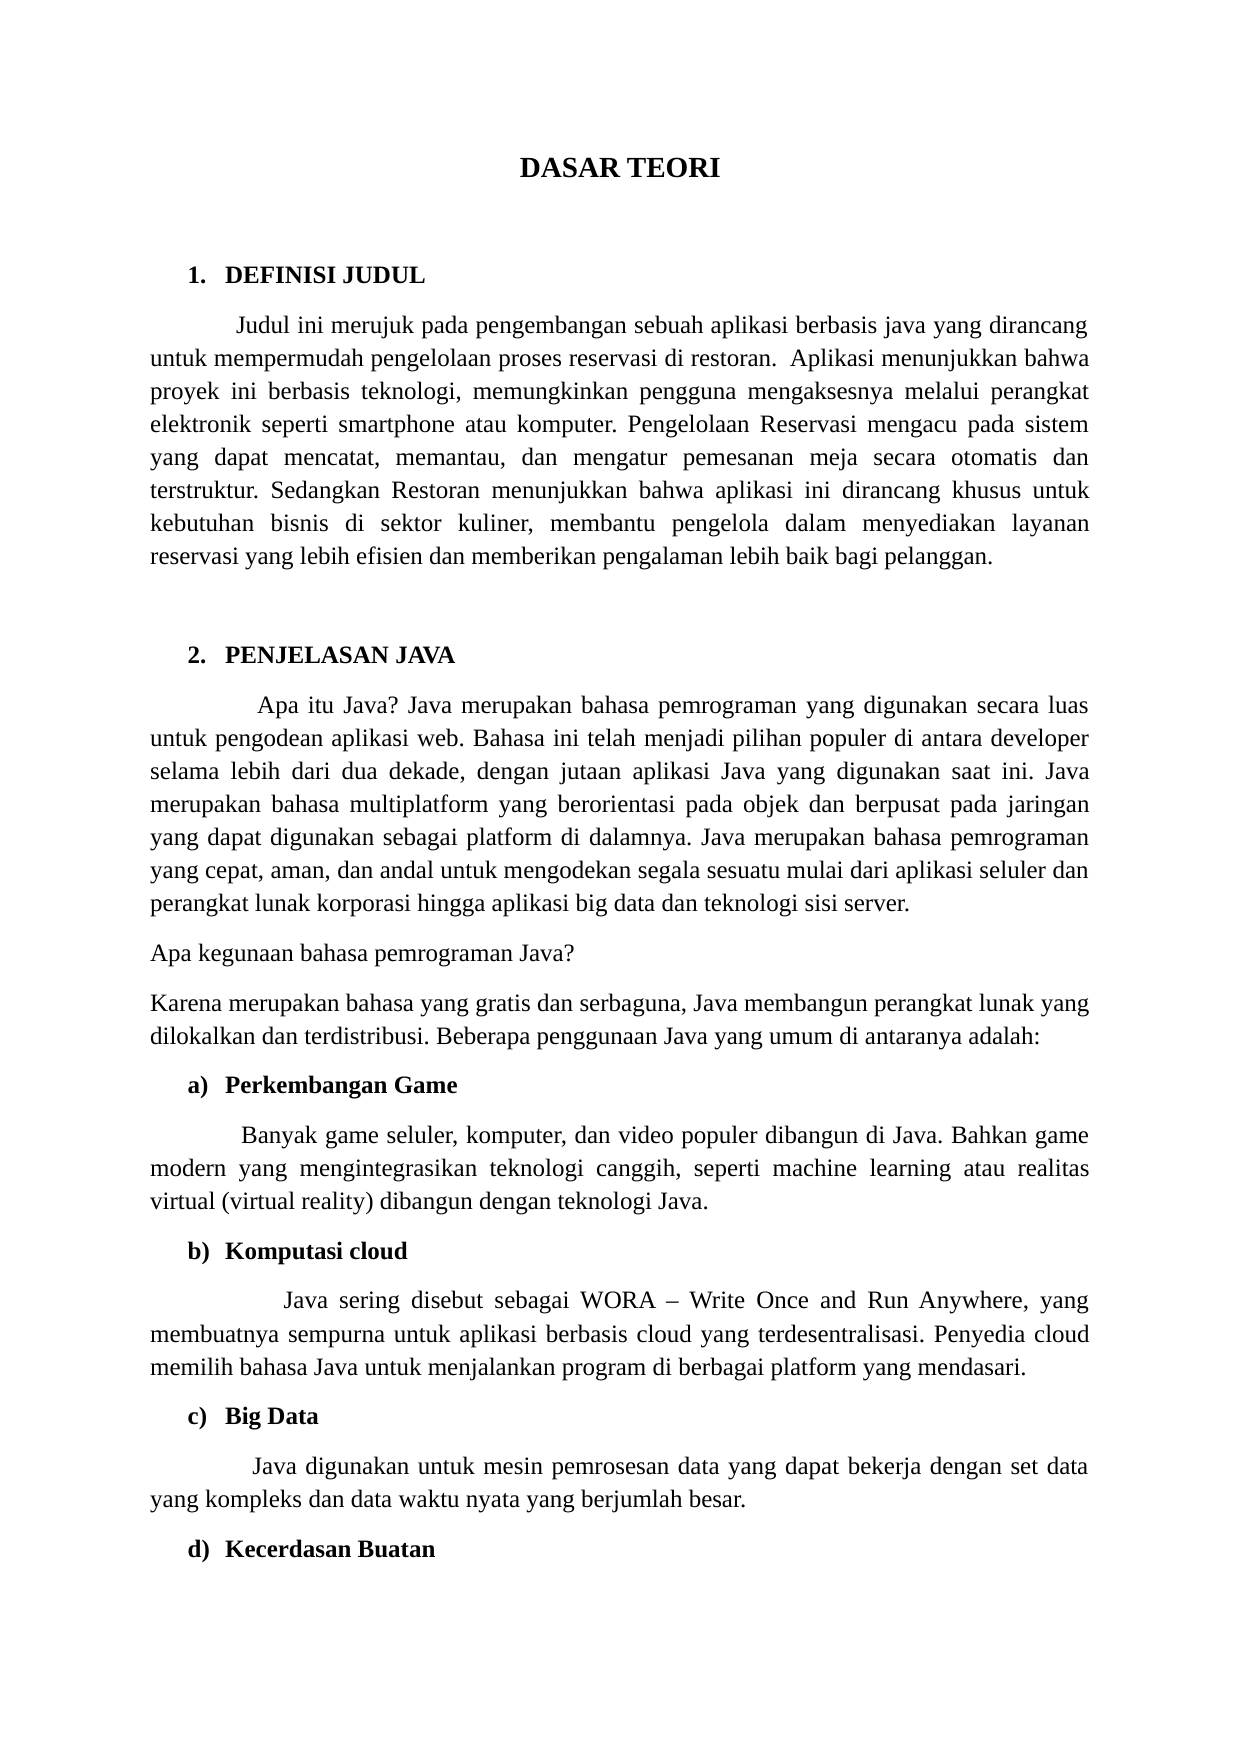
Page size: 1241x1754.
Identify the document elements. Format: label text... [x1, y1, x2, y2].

text DASAR TEORI [150, 150, 1090, 183]
list Kecerdasan Buatan [187, 1534, 1090, 1562]
text Apa kegunaan bahasa pemrograman Java? [150, 938, 1090, 967]
text Judul ini merujuk pada pengembangan sebuah aplikasi berbasis java yang dirancang untuk mempermudah pengelolaan proses reservasi di restoran. Aplikasi menunjukkan bahwa proyek ini berbasis teknologi, memungkinkan pengguna mengaksesnya melalui perangkat elektronik seperti smartphone atau komputer. Pengelolaan Reservasi mengacu pada sistem yang dapat mencatat, memantau, dan mengatur pemesanan meja secara otomatis dan terstruktur. Sedangkan Restoran menunjukkan bahwa aplikasi ini dirancang khusus untuk kebutuhan bisnis di sektor kuliner, membantu pengelola dalam menyediakan layanan reservasi yang lebih efisien dan memberikan pengalaman lebih baik bagi pelanggan. [150, 310, 1090, 570]
list Perkembangan Game [187, 1071, 1090, 1099]
list Big Data [187, 1401, 1090, 1430]
text Apa itu Java? Java merupakan bahasa pemrograman yang digunakan secara luas untuk pengodean aplikasi web. Bahasa ini telah menjadi pilihan populer di antara developer selama lebih dari dua dekade, dengan jutaan aplikasi Java yang digunakan saat ini. Java merupakan bahasa multiplatform yang berorientasi pada objek dan berpusat pada jaringan yang dapat digunakan sebagai platform di dalamnya. Java merupakan bahasa pemrograman yang cepat, aman, dan andal untuk mengodekan segala sesuatu mulai dari aplikasi seluler dan perangkat lunak korporasi hingga aplikasi big data dan teknologi sisi server. [150, 690, 1090, 917]
text Karena merupakan bahasa yang gratis dan serbaguna, Java membangun perangkat lunak yang dilokalkan dan terdistribusi. Beberapa penggunaan Java yang umum di antaranya adalah: [150, 988, 1090, 1049]
text Banyak game seluler, komputer, dan video populer dibangun di Java. Bahkan game modern yang mengintegrasikan teknologi canggih, seperti machine learning atau realitas virtual (virtual reality) dibangun dengan teknologi Java. [150, 1120, 1090, 1215]
list PENJELASAN JAVA [187, 641, 1090, 669]
text Java digunakan untuk mesin pemrosesan data yang dapat bekerja dengan set data yang kompleks dan data waktu nyata yang berjumlah besar. [150, 1451, 1090, 1513]
text Java sering disebut sebagai WORA – Write Once and Run Anywhere, yang membuatnya sempurna untuk aplikasi berbasis cloud yang terdesentralisasi. Penyedia cloud memilih bahasa Java untuk menjalankan program di berbagai platform yang mendasari. [150, 1286, 1090, 1380]
list DEFINISI JUDUL [187, 260, 1090, 289]
list Komputasi cloud [187, 1236, 1090, 1265]
